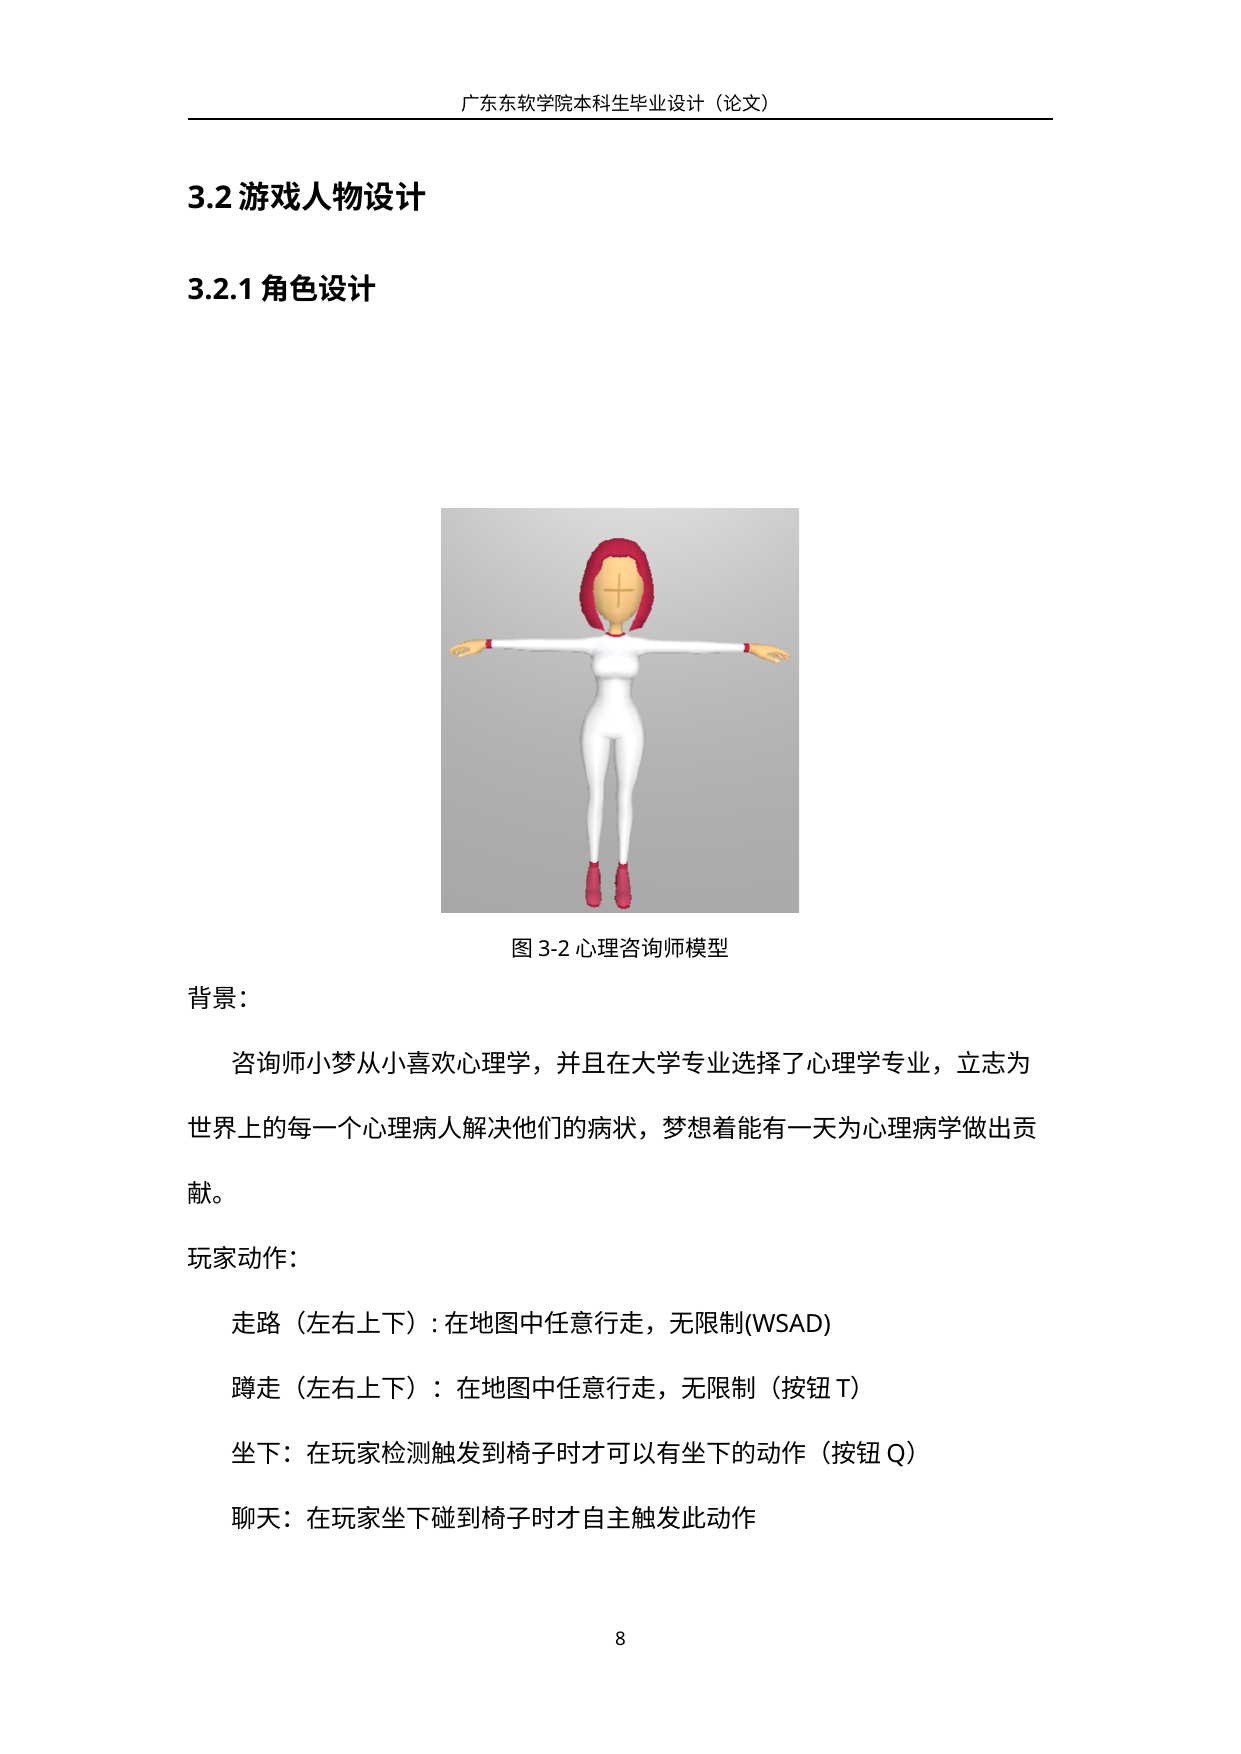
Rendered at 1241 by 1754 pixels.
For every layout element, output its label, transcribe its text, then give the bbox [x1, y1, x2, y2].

text 玩家动作： [187, 1224, 1053, 1289]
text 坐下：在玩家检测触发到椅子时才可以有坐下的动作（按钮Q） [187, 1419, 1053, 1484]
text 咨询师小梦从小喜欢心理学，并且在大学专业选择了心理学专业，立志为世界上的每一个心理病人解决他们的病状，梦想着能有一天为心理病学做出贡献。 [187, 1029, 1053, 1224]
text 走路（左右上下）: 在地图中任意行走，无限制(WSAD) [187, 1289, 1053, 1354]
text 聊天：在玩家坐下碰到椅子时才自主触发此动作 [187, 1484, 1053, 1549]
text 背景： [187, 964, 1053, 1029]
text 蹲走（左右上下）：在地图中任意行走，无限制（按钮T） [187, 1354, 1053, 1419]
text 图3-2 心理咨询师模型 [187, 931, 1053, 964]
subtitle 3.2.1角色设计 [187, 254, 1053, 319]
subtitle 3.2游戏人物设计 [187, 162, 1053, 227]
picture [441, 508, 800, 913]
